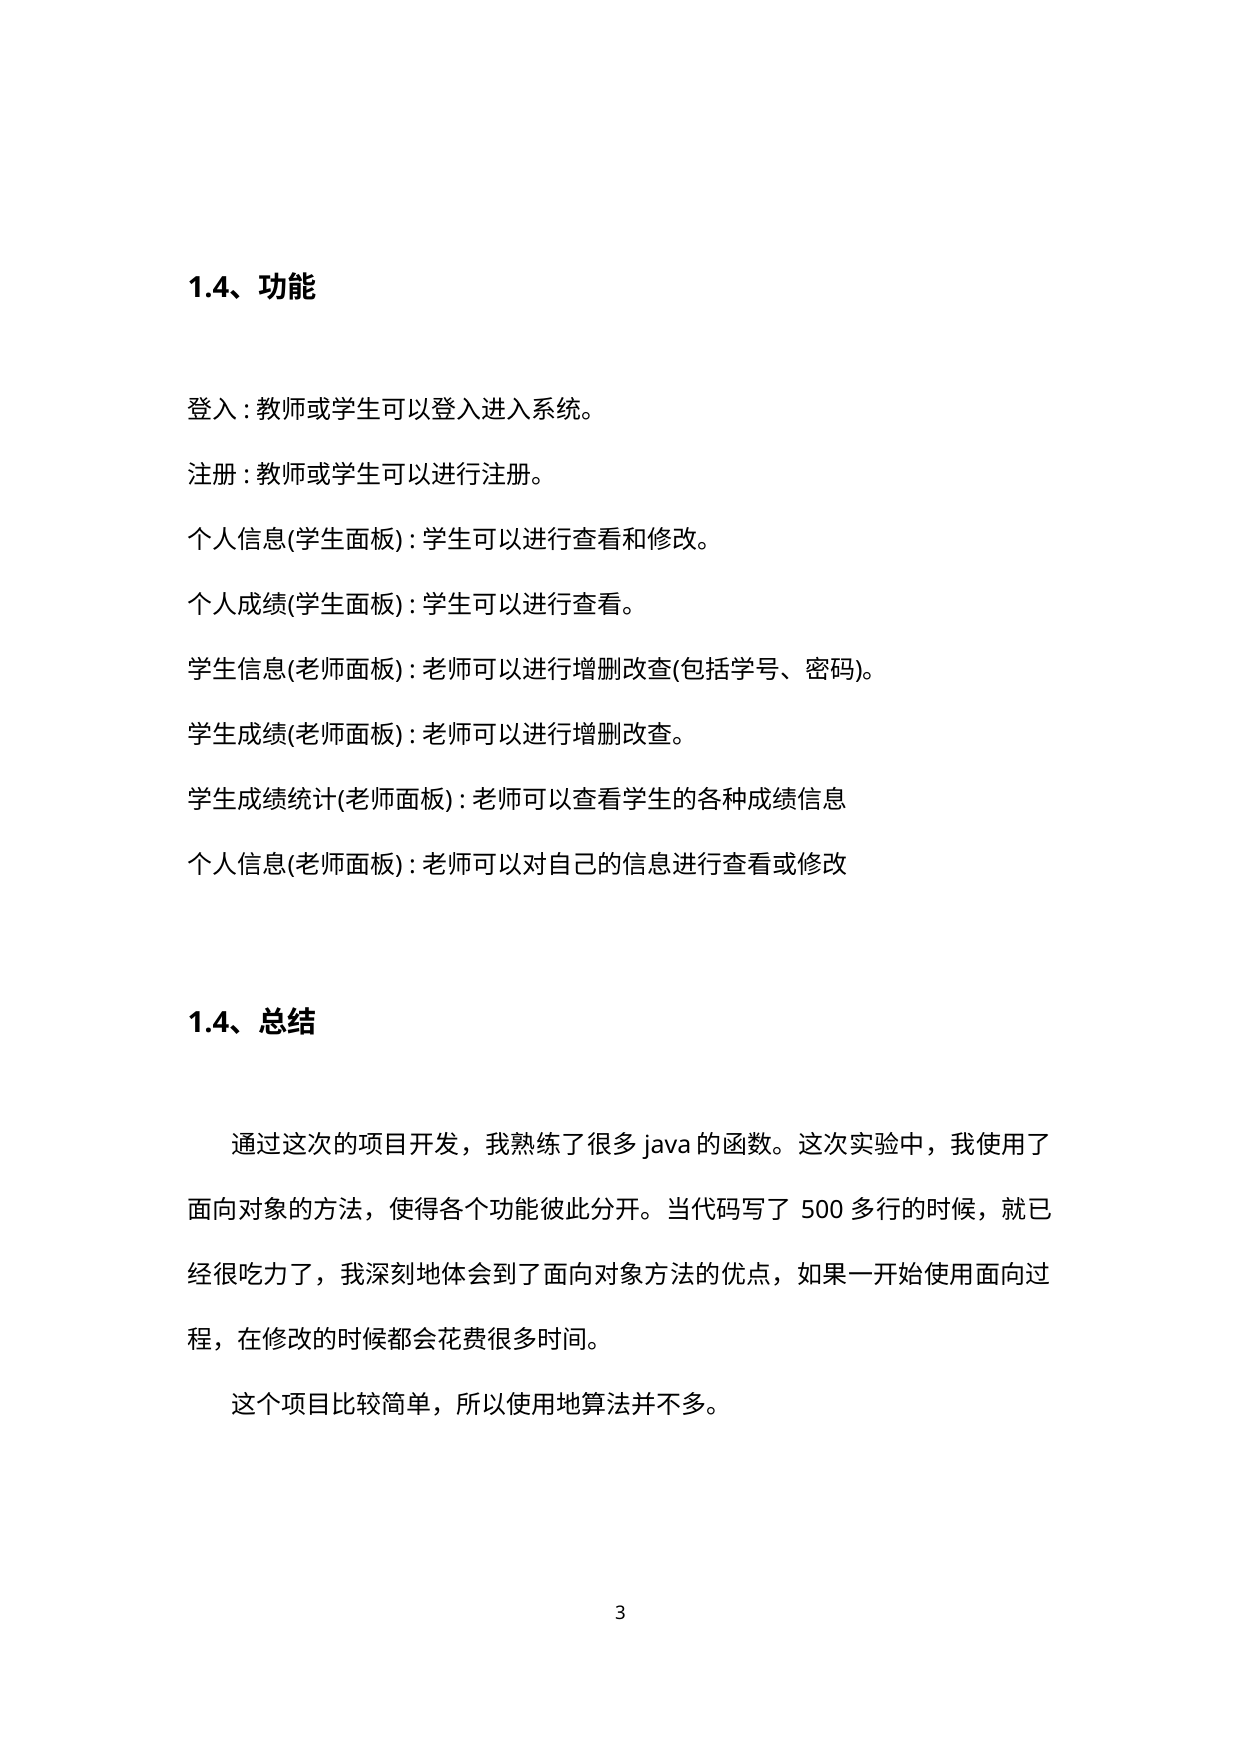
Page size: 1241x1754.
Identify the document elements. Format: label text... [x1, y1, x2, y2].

text 学生信息(老师面板) : 老师可以进行增删改查(包括学号、密码)。 [187, 635, 1053, 700]
text 注册 : 教师或学生可以进行注册。 [187, 440, 1053, 505]
subtitle 1.4、总结 [187, 987, 1053, 1052]
text 这个项目比较简单，所以使用地算法并不多。 [187, 1370, 1053, 1435]
subtitle 1.4、功能 [187, 252, 1053, 317]
text 个人成绩(学生面板) : 学生可以进行查看。 [187, 570, 1053, 635]
text 学生成绩统计(老师面板) : 老师可以查看学生的各种成绩信息 [187, 765, 1053, 830]
text 登入 : 教师或学生可以登入进入系统。 [187, 375, 1053, 440]
text 个人信息(学生面板) : 学生可以进行查看和修改。 [187, 505, 1053, 570]
text 学生成绩(老师面板) : 老师可以进行增删改查。 [187, 700, 1053, 765]
text 个人信息(老师面板) : 老师可以对自己的信息进行查看或修改 [187, 830, 1053, 895]
text 通过这次的项目开发，我熟练了很多java的函数。这次实验中，我使用了面向对象的方法，使得各个功能彼此分开。当代码写了 500 多行的时候，就已经很吃力了，我深刻地体会到了面向对象方法的优点，如果一开始使用面向过程，在修改的时候都会花费很多时间。 [187, 1110, 1053, 1370]
